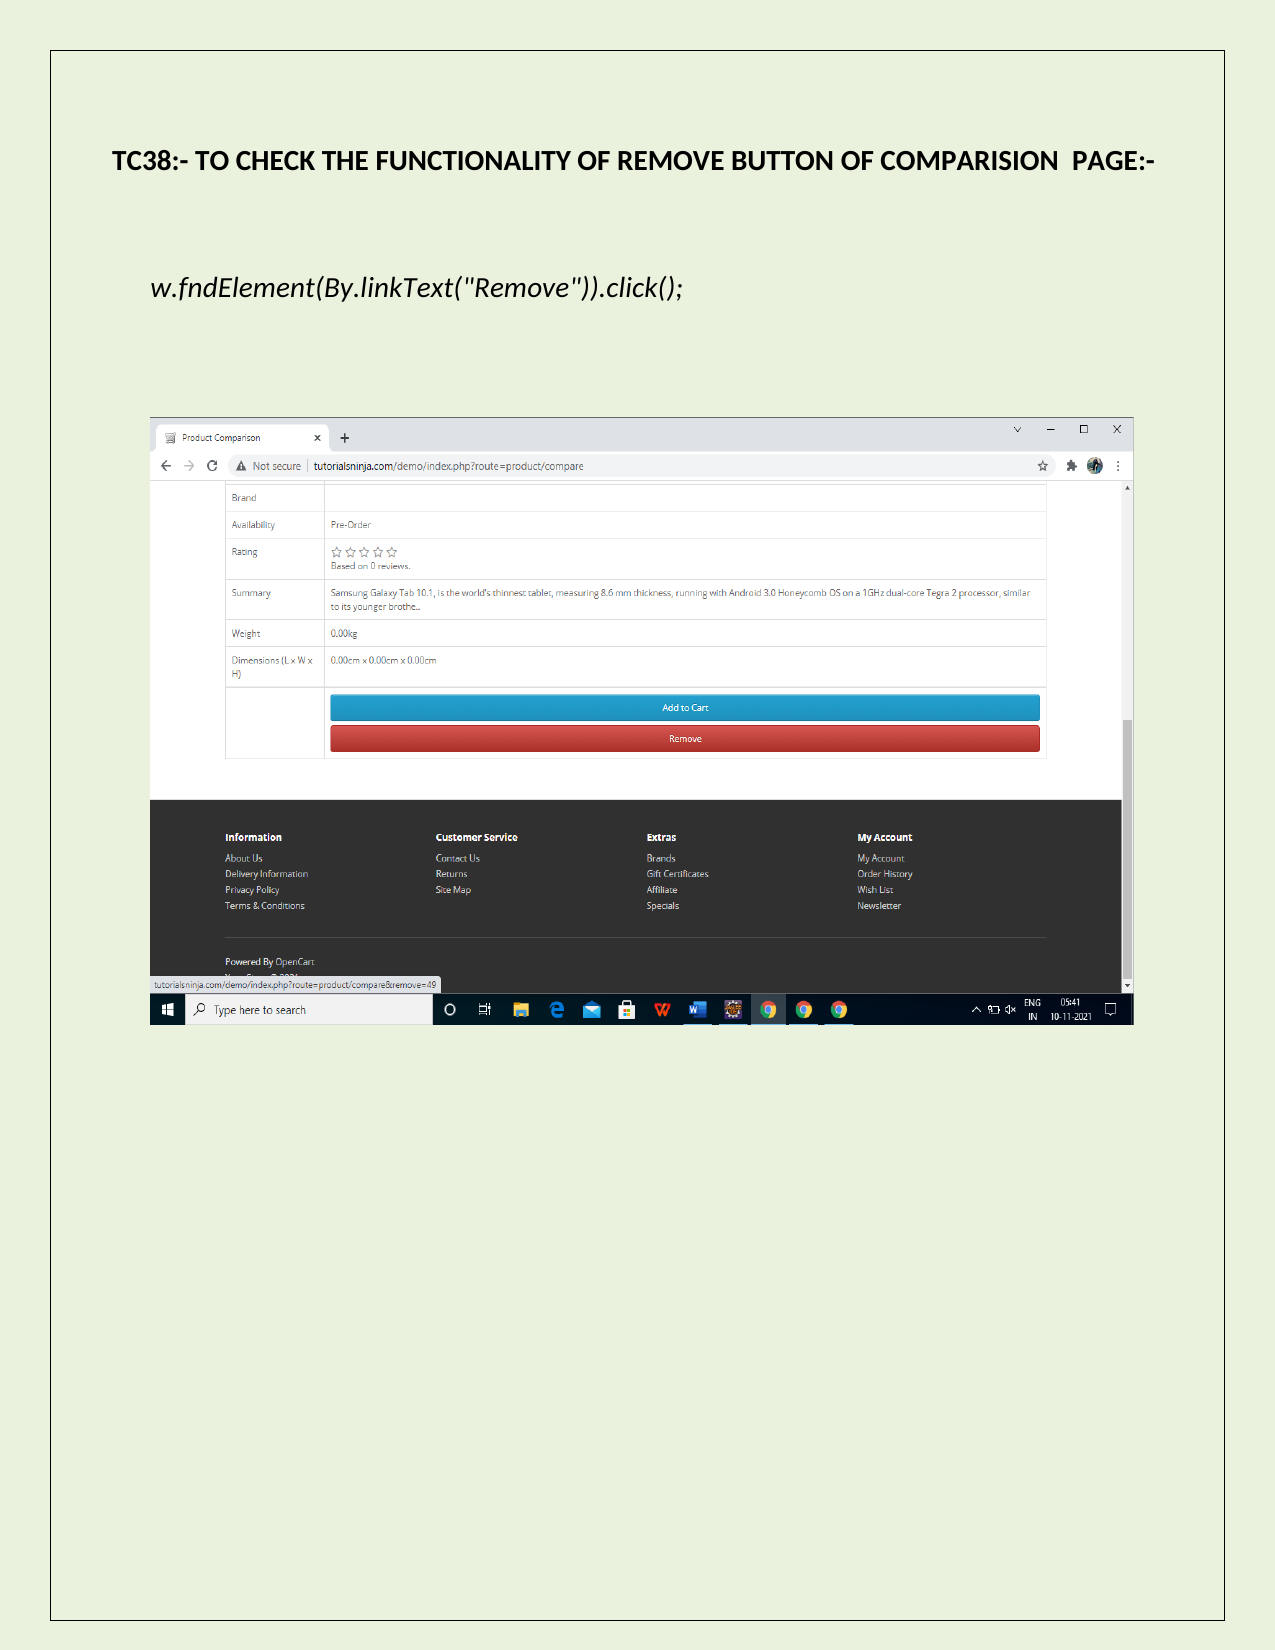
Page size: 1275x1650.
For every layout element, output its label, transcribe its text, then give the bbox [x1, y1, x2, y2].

text TC38:- TO CHECK THE FUNCTIONALITY OF REMOVE BUTTON OF COMPARISION PAGE:- [79, 142, 1158, 178]
text w.fndElement(By.linkText("Remove")).click(); [150, 269, 992, 304]
picture [150, 417, 1134, 1025]
